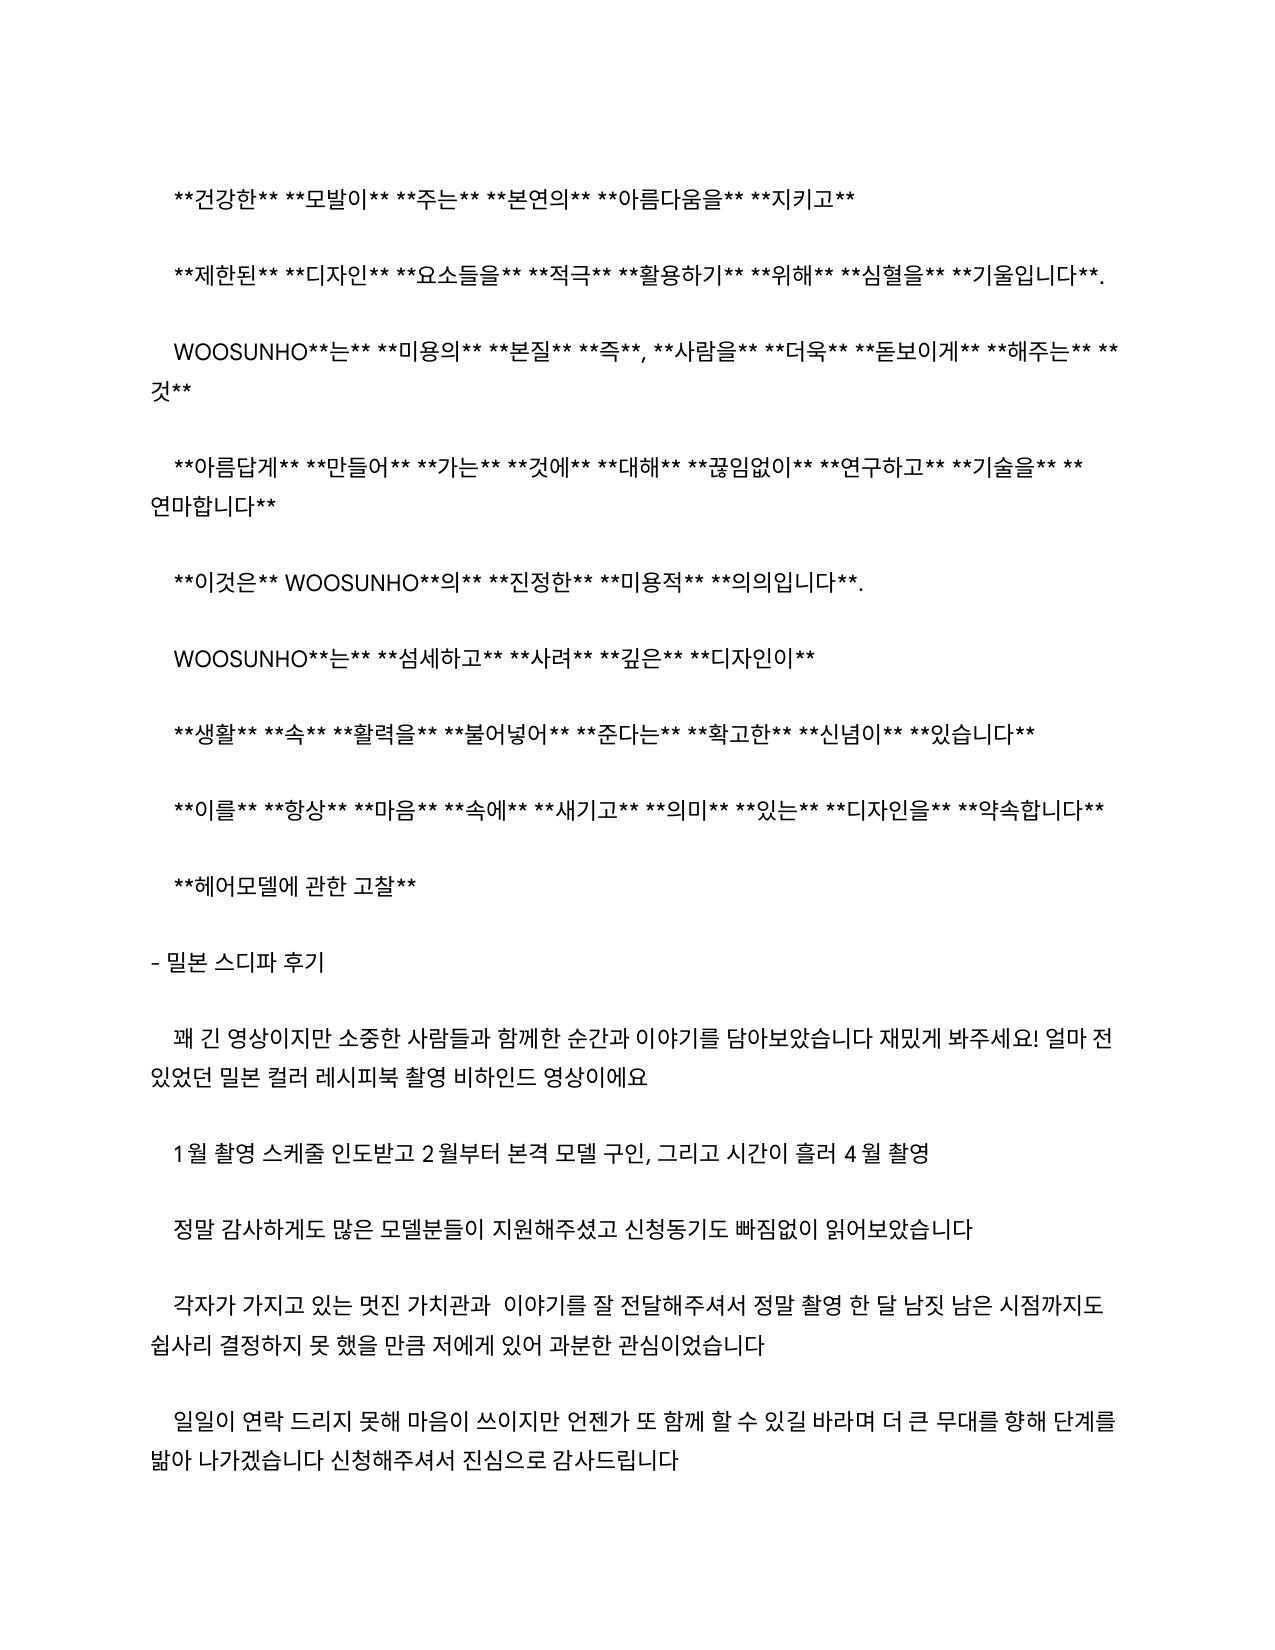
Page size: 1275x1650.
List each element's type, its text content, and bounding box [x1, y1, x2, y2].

text 각자가 가지고 있는 멋진 가치관과 이야기를 잘 전달해주셔서 정말 촬영 한 달 남짓 남은 시점까지도 쉽사리 결정하지 못 했을 만큼 저에게 있어 과분한 관심이었습니다 [150, 1292, 1125, 1361]
text **이것은** WOOSUNHO**의** **진정한** **미용적** **의의입니다**. [150, 569, 1125, 598]
text 1월 촬영 스케줄 인도받고 2월부터 본격 모델 구인, 그리고 시간이 흘러 4월 촬영 [150, 1140, 1125, 1169]
text 일일이 연락 드리지 못해 마음이 쓰이지만 언젠가 또 함께 할 수 있길 바라며 더 큰 무대를 향해 단계를 밞아 나가겠습니다 신청해주셔서 진심으로 감사드립니다 [150, 1408, 1125, 1476]
text WOOSUNHO**는** **섬세하고** **사려** **깊은** **디자인이** [150, 645, 1125, 674]
text **아름답게** **만들어** **가는** **것에** **대해** **끊임없이** **연구하고** **기술을** **연마합니다** [150, 454, 1125, 522]
text **건강한** **모발이** **주는** **본연의** **아름다움을** **지키고** [150, 186, 1125, 215]
text WOOSUNHO**는** **미용의** **본질** **즉**, **사람을** **더욱** **돋보이게** **해주는** **것** [150, 338, 1125, 407]
text **이를** **항상** **마음** **속에** **새기고** **의미** **있는** **디자인을** **약속합니다** [150, 797, 1125, 826]
text **제한된** **디자인** **요소들을** **적극** **활용하기** **위해** **심혈을** **기울입니다**. [150, 262, 1125, 291]
text 정말 감사하게도 많은 모델분들이 지원해주셨고 신청동기도 빠짐없이 읽어보았습니다 [150, 1216, 1125, 1245]
text 꽤 긴 영상이지만 소중한 사람들과 함께한 순간과 이야기를 담아보았습니다 재밌게 봐주세요! 얼마 전 있었던 밀본 컬러 레시피북 촬영 비하인드 영상이에요 [150, 1025, 1125, 1093]
text **헤어모델에 관한 고찰** [150, 873, 1125, 902]
text **생활** **속** **활력을** **불어넣어** **준다는** **확고한** **신념이** **있습니다** [150, 721, 1125, 750]
text - 밀본 스디파 후기 [150, 949, 1125, 978]
